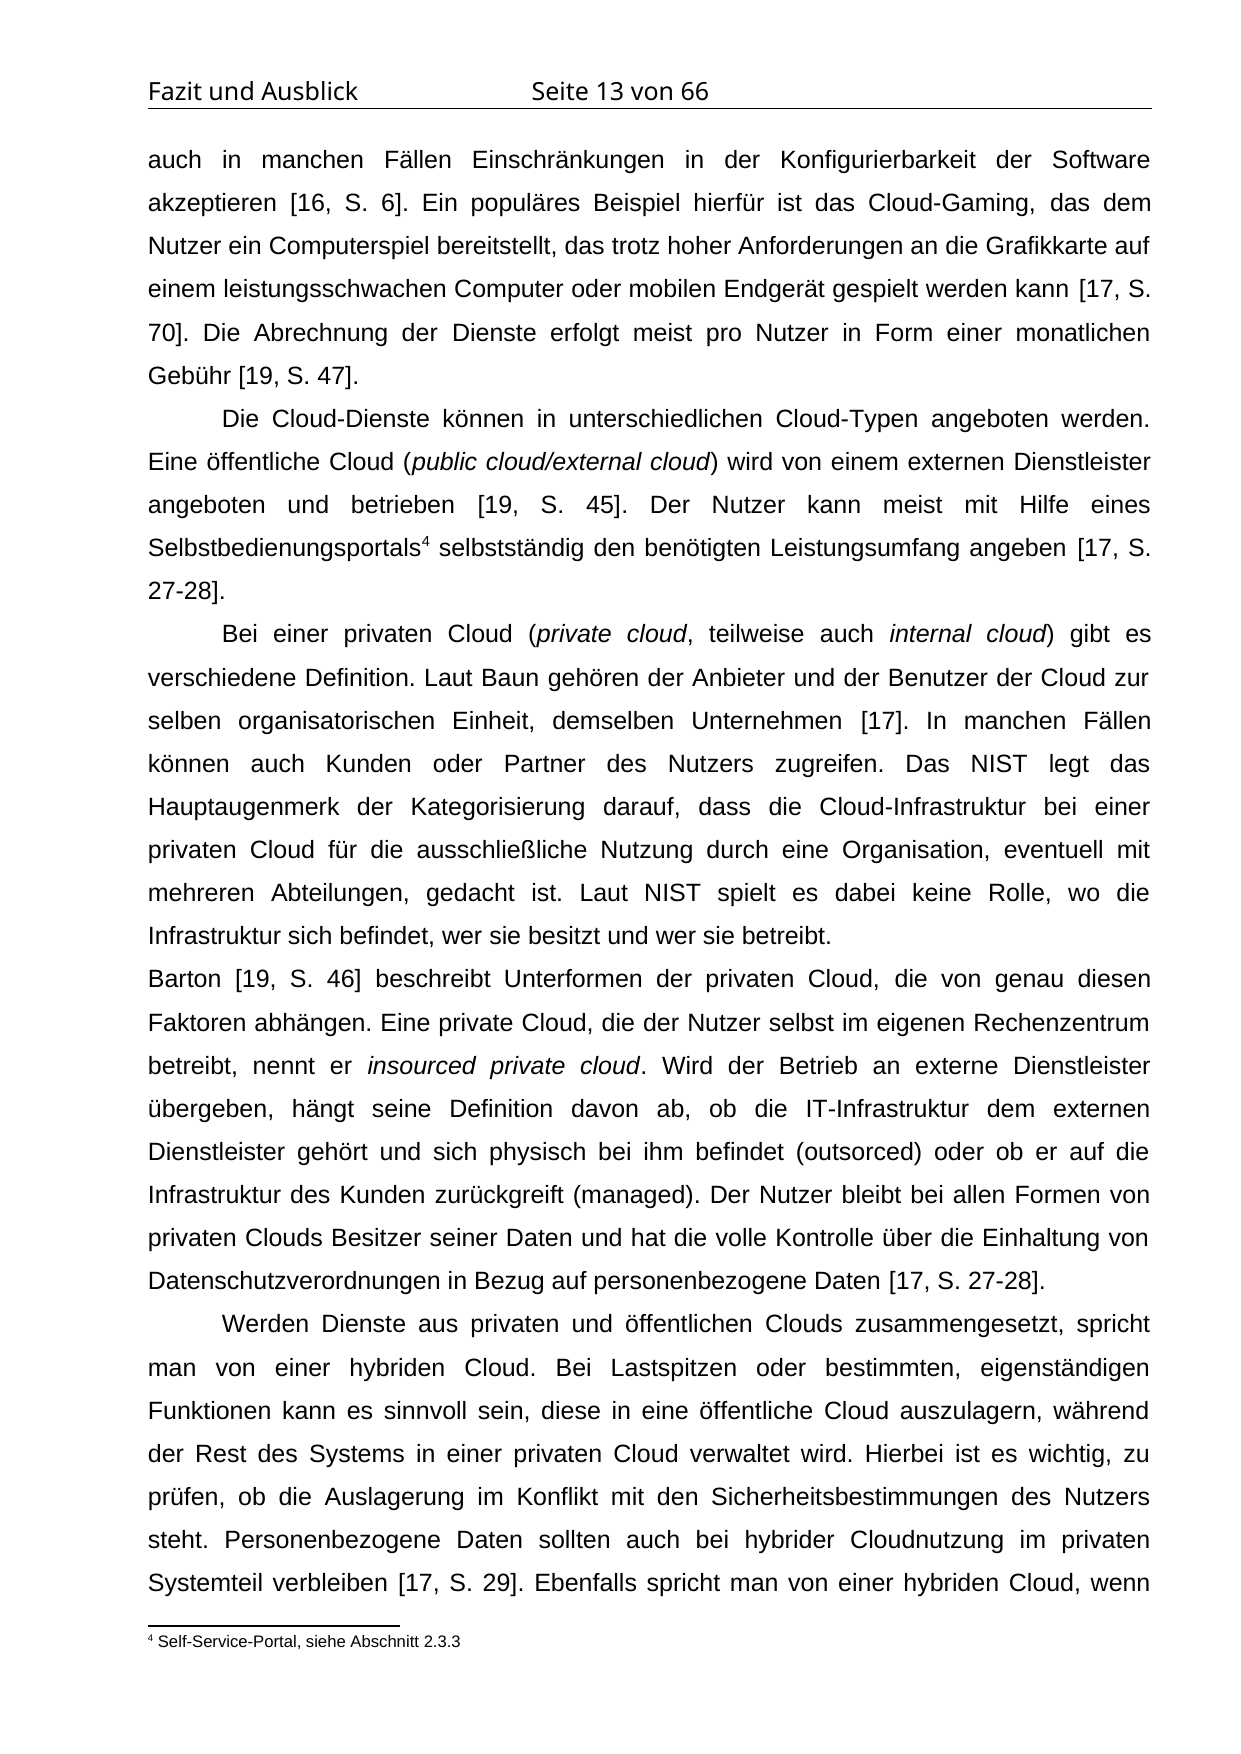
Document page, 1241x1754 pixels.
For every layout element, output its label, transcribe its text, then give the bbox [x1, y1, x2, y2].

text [148, 145, 1152, 389]
text Die Cloud-Dienste können in unterschiedlichen Cloud-Typen angeboten werden. Eine öffentliche Cloud (public cloud/external cloud) wird von einem externen Dienstleister angeboten und betrieben . Der Nutzer kann meist mit Hilfe eines Selbstbedienungsportals selbstständig den benötigten Leistungsumfang angeben . [148, 404, 1152, 605]
text Bei einer privaten Cloud (private cloud, teilweise auch internal cloud) gibt es verschiedene Definition. Laut Baun gehören der Anbieter und der Benutzer der Cloud zur selben organisatorischen Einheit, demselben Unternehmen . In manchen Fällen können auch Kunden oder Partner des Nutzers zugreifen. Das NIST legt das Hauptaugenmerk der Kategorisierung darauf, dass die Cloud-Infrastruktur bei einer privaten Cloud für die ausschließliche Nutzung durch eine Organisation, eventuell mit mehreren Abteilungen, gedacht ist. Laut NIST spielt es dabei keine Rolle, wo die Infrastruktur sich befindet, wer sie besitzt und wer sie betreibt. [148, 619, 1152, 950]
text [148, 1309, 1152, 1597]
text Barton beschreibt Unterformen der privaten Cloud, die von genau diesen Faktoren abhängen. Eine private Cloud, die der Nutzer selbst im eigenen Rechenzentrum betreibt, nennt er insourced private cloud. Wird der Betrieb an externe Dienstleister übergeben, hängt seine Definition davon ab, ob die IT-Infrastruktur dem externen Dienstleister gehört und sich physisch bei ihm befindet (outsorced) oder ob er auf die Infrastruktur des Kunden zurückgreift (managed). Der Nutzer bleibt bei allen Formen von privaten Clouds Besitzer seiner Daten und hat die volle Kontrolle über die Einhaltung von Datenschutzverordnungen in Bezug auf personenbezogene Daten . [148, 964, 1152, 1295]
